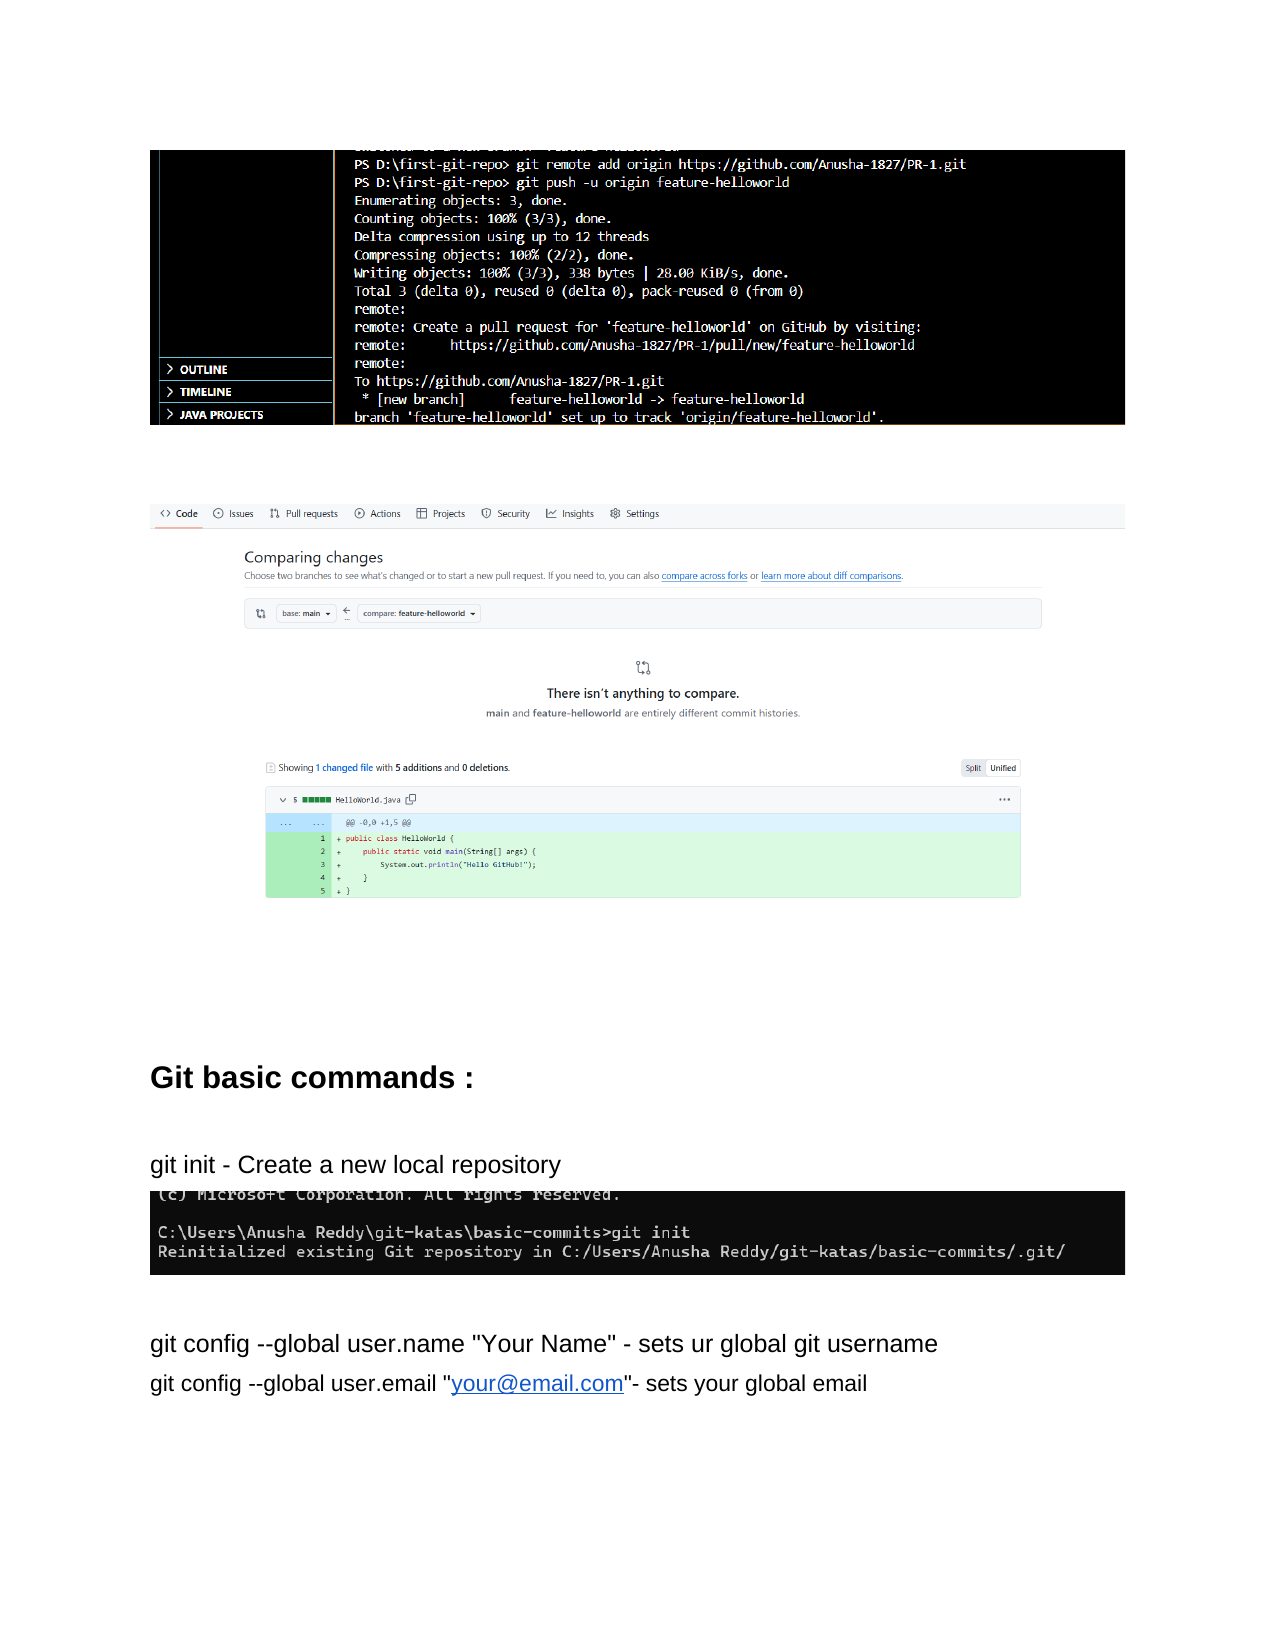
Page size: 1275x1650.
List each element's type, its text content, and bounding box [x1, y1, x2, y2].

picture [150, 504, 1125, 922]
picture [150, 150, 1125, 425]
text Git basic commands : [150, 1059, 1125, 1095]
subtitle git config --global user.name "Your Name" - sets ur global git username [150, 1329, 1125, 1357]
text git config --global user.email "your@email.com"- sets your global email [150, 1370, 1125, 1396]
picture [150, 1191, 1125, 1275]
subtitle git init - Create a new local repository [150, 1150, 1125, 1179]
